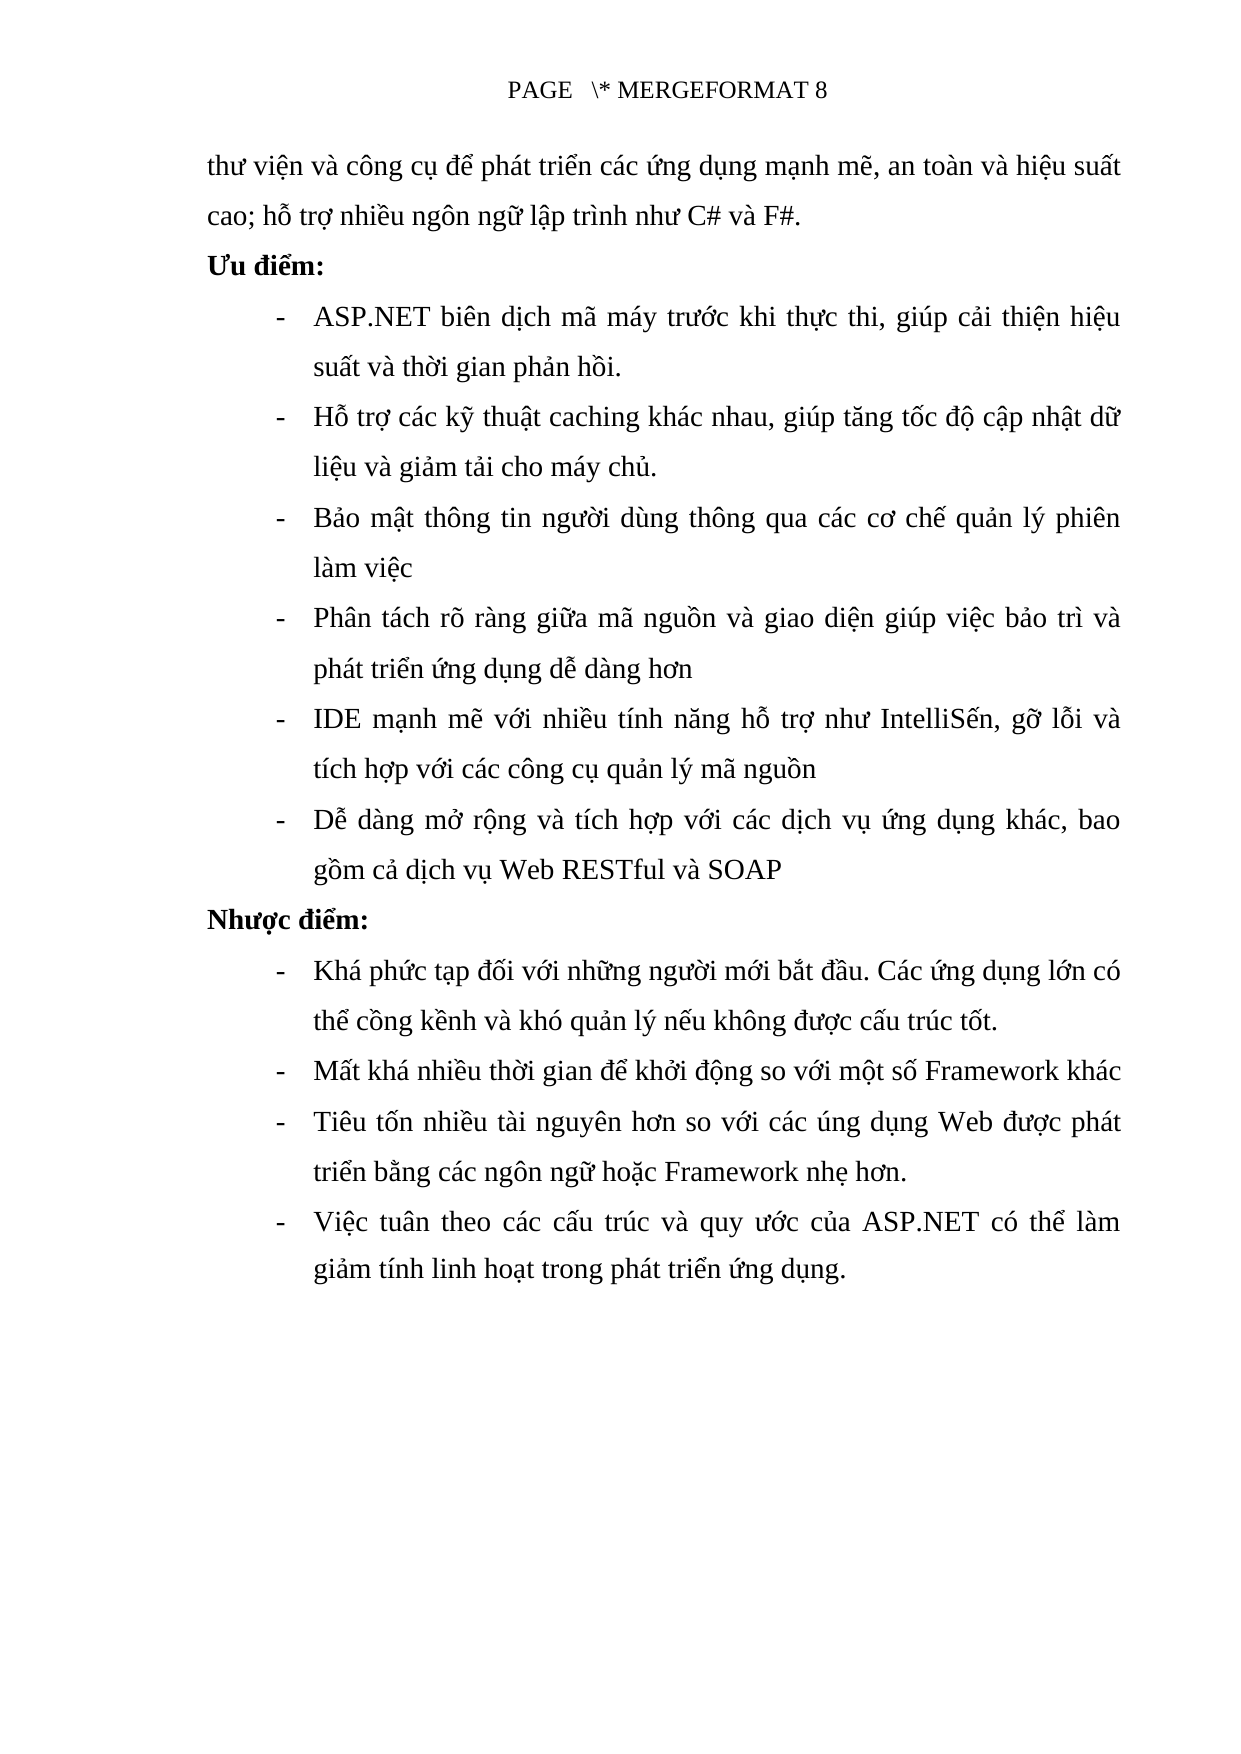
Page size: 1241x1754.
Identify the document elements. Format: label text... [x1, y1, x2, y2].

list ASP.NET biên dịch mã máy trước khi thực thi, giúp cải thiện hiệu suất và thời gian phản hồi. [276, 299, 1122, 382]
list Mất khá nhiều thời gian để khởi động so với một số Framework khác [276, 1053, 1122, 1087]
list Tiêu tốn nhiều tài nguyên hơn so với các úng dụng Web được phát triển bằng các ngôn ngữ hoặc Framework nhẹ hơn. [276, 1104, 1122, 1187]
text Nhược điểm: [207, 902, 1122, 936]
list Bảo mật thông tin người dùng thông qua các cơ chế quản lý phiên làm việc [276, 500, 1122, 584]
list IDE mạnh mẽ với nhiều tính năng hỗ trợ như IntelliSến, gỡ lỗi và tích hợp với các công cụ quản lý mã nguồn [276, 701, 1122, 785]
list Hỗ trợ các kỹ thuật caching khác nhau, giúp tăng tốc độ cập nhật dữ liệu và giảm tải cho máy chủ. [276, 399, 1122, 483]
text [207, 148, 1122, 232]
text Ưu điểm: [207, 248, 1122, 282]
list Phân tách rõ ràng giữa mã nguồn và giao diện giúp việc bảo trì và phát triển ứng dụng dễ dàng hơn [276, 601, 1122, 684]
list Khá phức tạp đối với những người mới bắt đầu. Các ứng dụng lớn có thể cồng kềnh và khó quản lý nếu không được cấu trúc tốt. [276, 953, 1122, 1037]
list Việc tuân theo các cấu trúc và quy ước của ASP.NET có thể làm giảm tính linh hoạt trong phát triển ứng dụng. [276, 1204, 1122, 1285]
list Dễ dàng mở rộng và tích hợp với các dịch vụ ứng dụng khác, bao gồm cả dịch vụ Web RESTful và SOAP [276, 802, 1122, 886]
